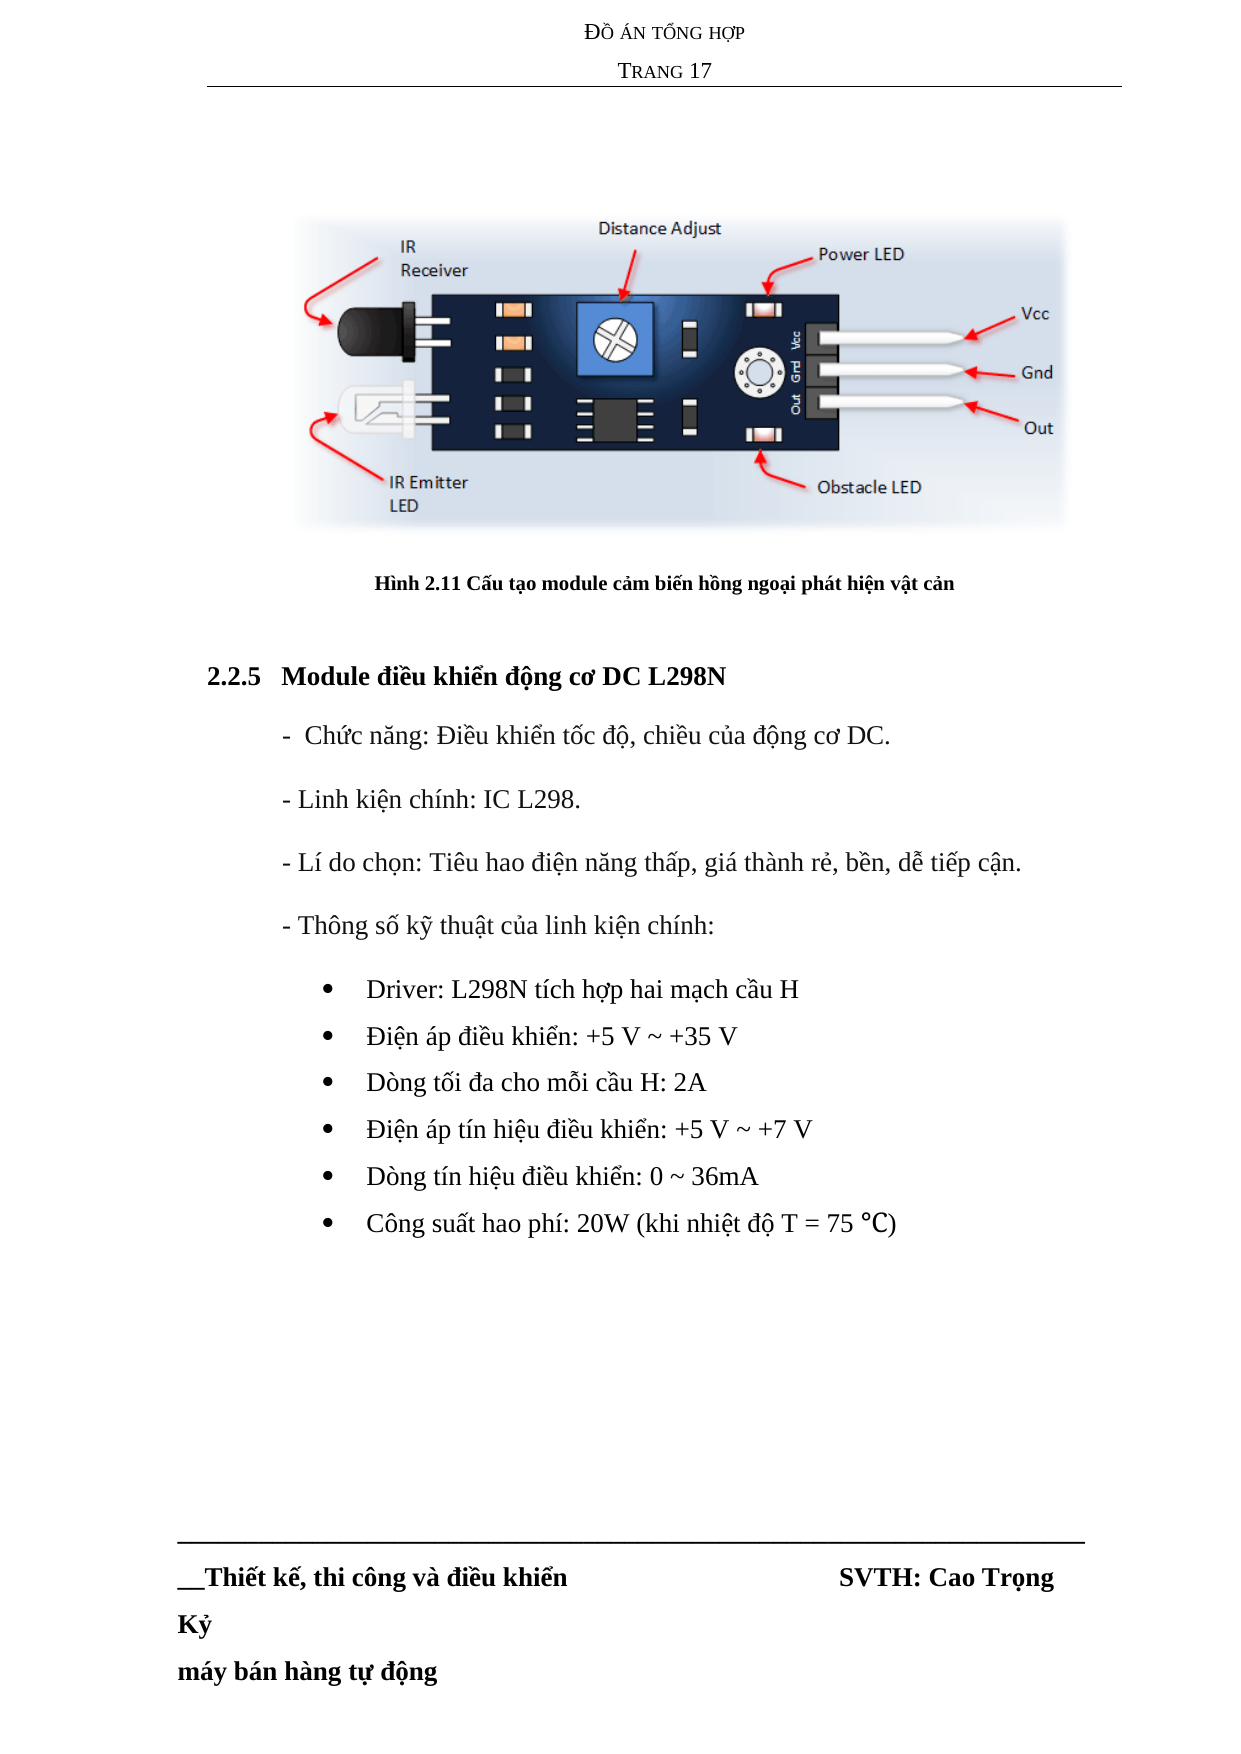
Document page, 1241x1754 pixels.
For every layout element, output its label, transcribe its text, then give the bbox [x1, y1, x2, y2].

text - Lí do chọn: Tiêu hao điện năng thấp, giá thành rẻ, bền, dễ tiếp cận. [282, 846, 1122, 877]
picture [281, 206, 1078, 539]
list Điện áp tín hiệu điều khiển: +5 V ~ +7 V [329, 1113, 1122, 1145]
list Điện áp điều khiển: +5 V ~ +35 V [329, 1020, 1122, 1051]
subtitle Module điều khiển động cơ DC L298N [207, 660, 1122, 691]
text - Thông số kỹ thuật của linh kiện chính: [282, 909, 1122, 941]
list Driver: L298N tích hợp hai mạch cầu H [329, 973, 1122, 1004]
list Dòng tối đa cho mỗi cầu H: 2A [329, 1067, 1122, 1098]
list Dòng tín hiệu điều khiển: 0 ~ 36mA [329, 1160, 1122, 1192]
text - Chức năng: Điều khiển tốc độ, chiều của động cơ DC. [282, 719, 1122, 751]
text - Linh kiện chính: IC L298. [282, 783, 1122, 814]
list Công suất hao phí: 20W (khi nhiệt độ T = 75 ℃) [329, 1207, 1122, 1238]
